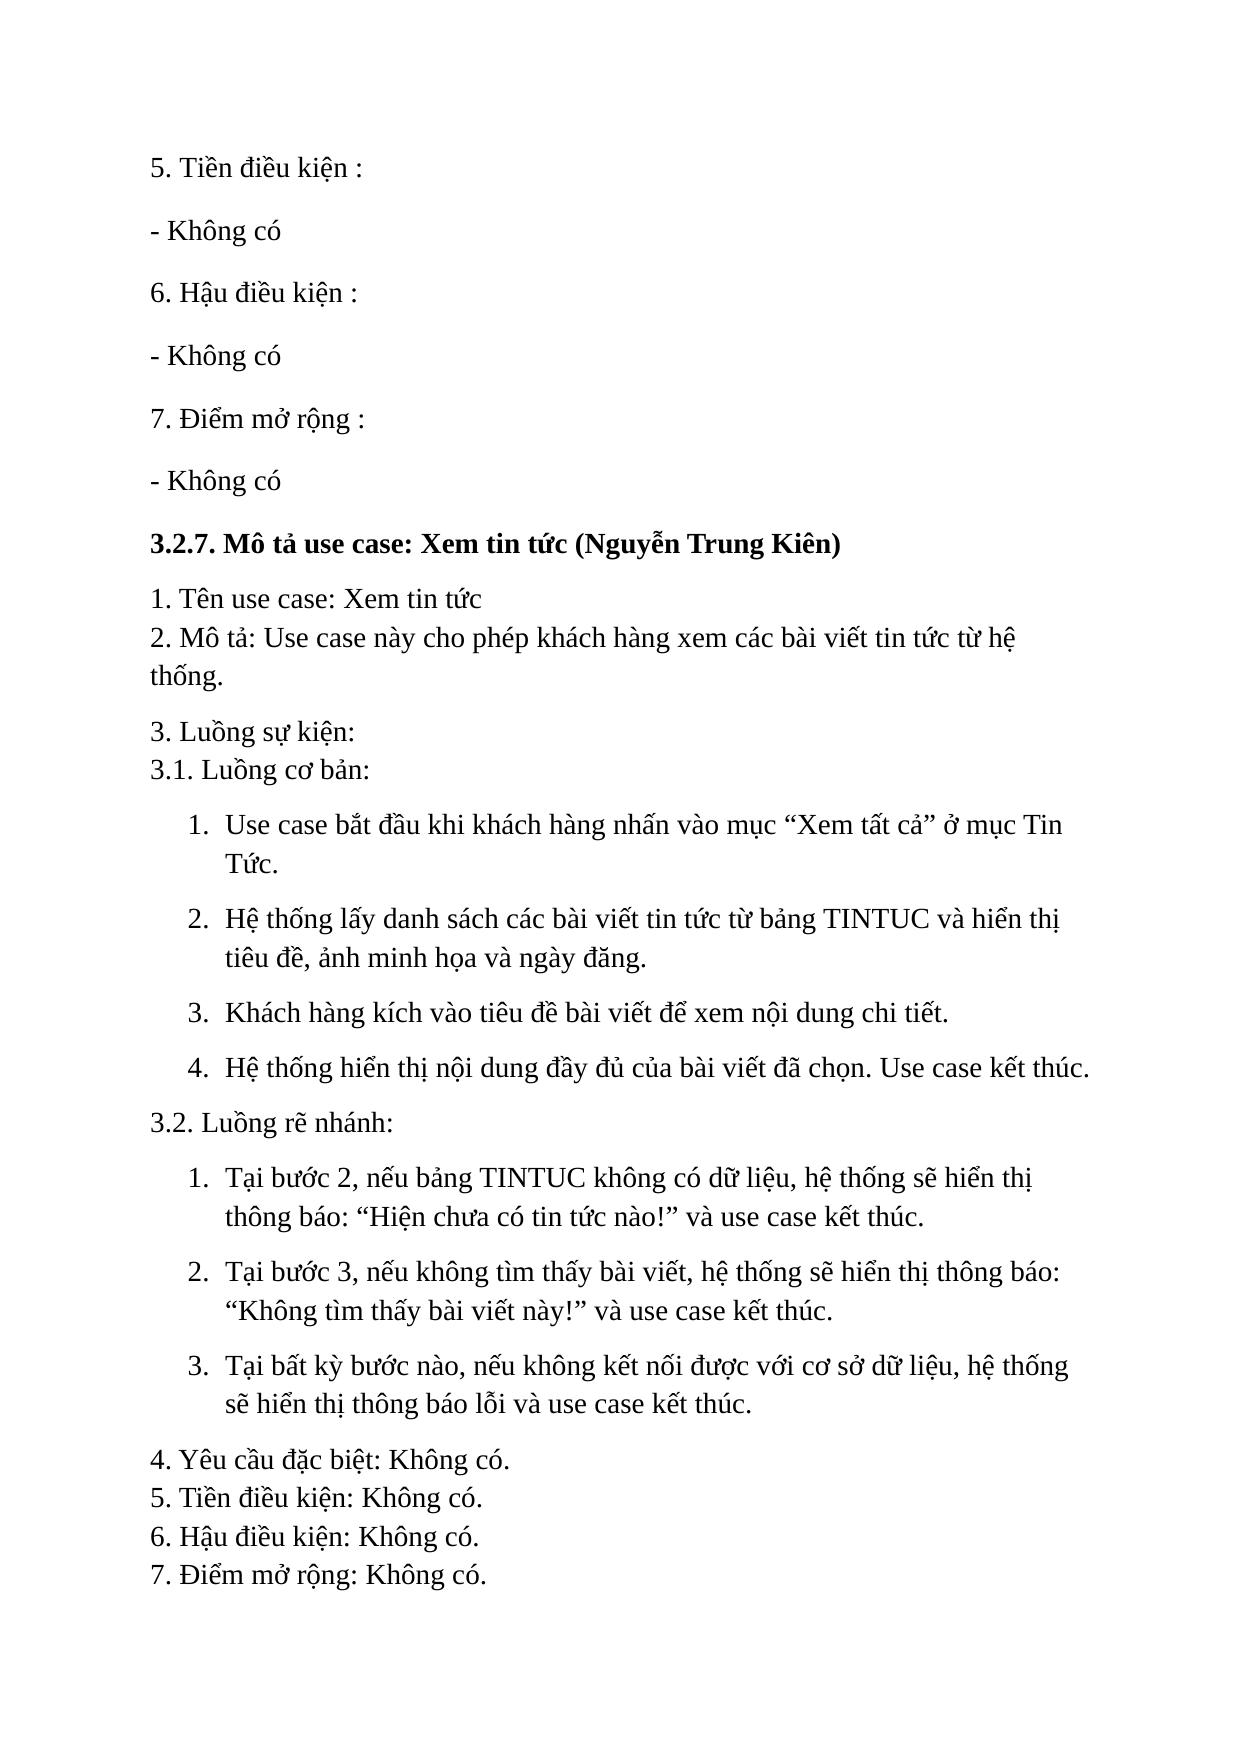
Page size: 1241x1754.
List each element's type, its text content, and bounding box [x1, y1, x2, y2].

list Hệ thống lấy danh sách các bài viết tin tức từ bảng TINTUC và hiển thị tiêu đề, ảnh minh họa và ngày đăng. [187, 901, 1090, 973]
list Tại bước 2, nếu bảng TINTUC không có dữ liệu, hệ thống sẽ hiển thị thông báo: “Hiện chưa có tin tức nào!” và use case kết thúc. [187, 1161, 1090, 1233]
text - Không có [150, 338, 1090, 372]
list Tại bước 3, nếu không tìm thấy bài viết, hệ thống sẽ hiển thị thông báo: “Không tìm thấy bài viết này!” và use case kết thúc. [187, 1254, 1090, 1326]
list Khách hàng kích vào tiêu đề bài viết để xem nội dung chi tiết. [187, 995, 1090, 1028]
text - Không có [150, 213, 1090, 246]
text 3.2.7. Mô tả use case: Xem tin tức (Nguyễn Trung Kiên) [150, 526, 1090, 560]
text 6. Hậu điều kiện : [150, 275, 1090, 309]
text 3.2. Luồng rẽ nhánh: [150, 1105, 1090, 1139]
text 7. Điểm mở rộng : [150, 401, 1090, 434]
text 3. Luồng sự kiện: 3.1. Luồng cơ bản: [150, 714, 1090, 786]
text - Không có [150, 463, 1090, 497]
text 1. Tên use case: Xem tin tức 2. Mô tả: Use case này cho phép khách hàng xem các bài viết tin tức từ hệ thống. [150, 581, 1090, 692]
list Use case bắt đầu khi khách hàng nhấn vào mục “Xem tất cả” ở mục Tin Tức. [187, 807, 1090, 879]
list Hệ thống hiển thị nội dung đầy đủ của bài viết đã chọn. Use case kết thúc. [187, 1050, 1090, 1084]
text 5. Tiền điều kiện : [150, 150, 1090, 183]
list Tại bất kỳ bước nào, nếu không kết nối được với cơ sở dữ liệu, hệ thống sẽ hiển thị thông báo lỗi và use case kết thúc. [187, 1348, 1090, 1420]
text 4. Yêu cầu đặc biệt: Không có. 5. Tiền điều kiện: Không có. 6. Hậu điều kiện: Không có. 7. Điểm mở rộng: Không có. [150, 1442, 1090, 1591]
